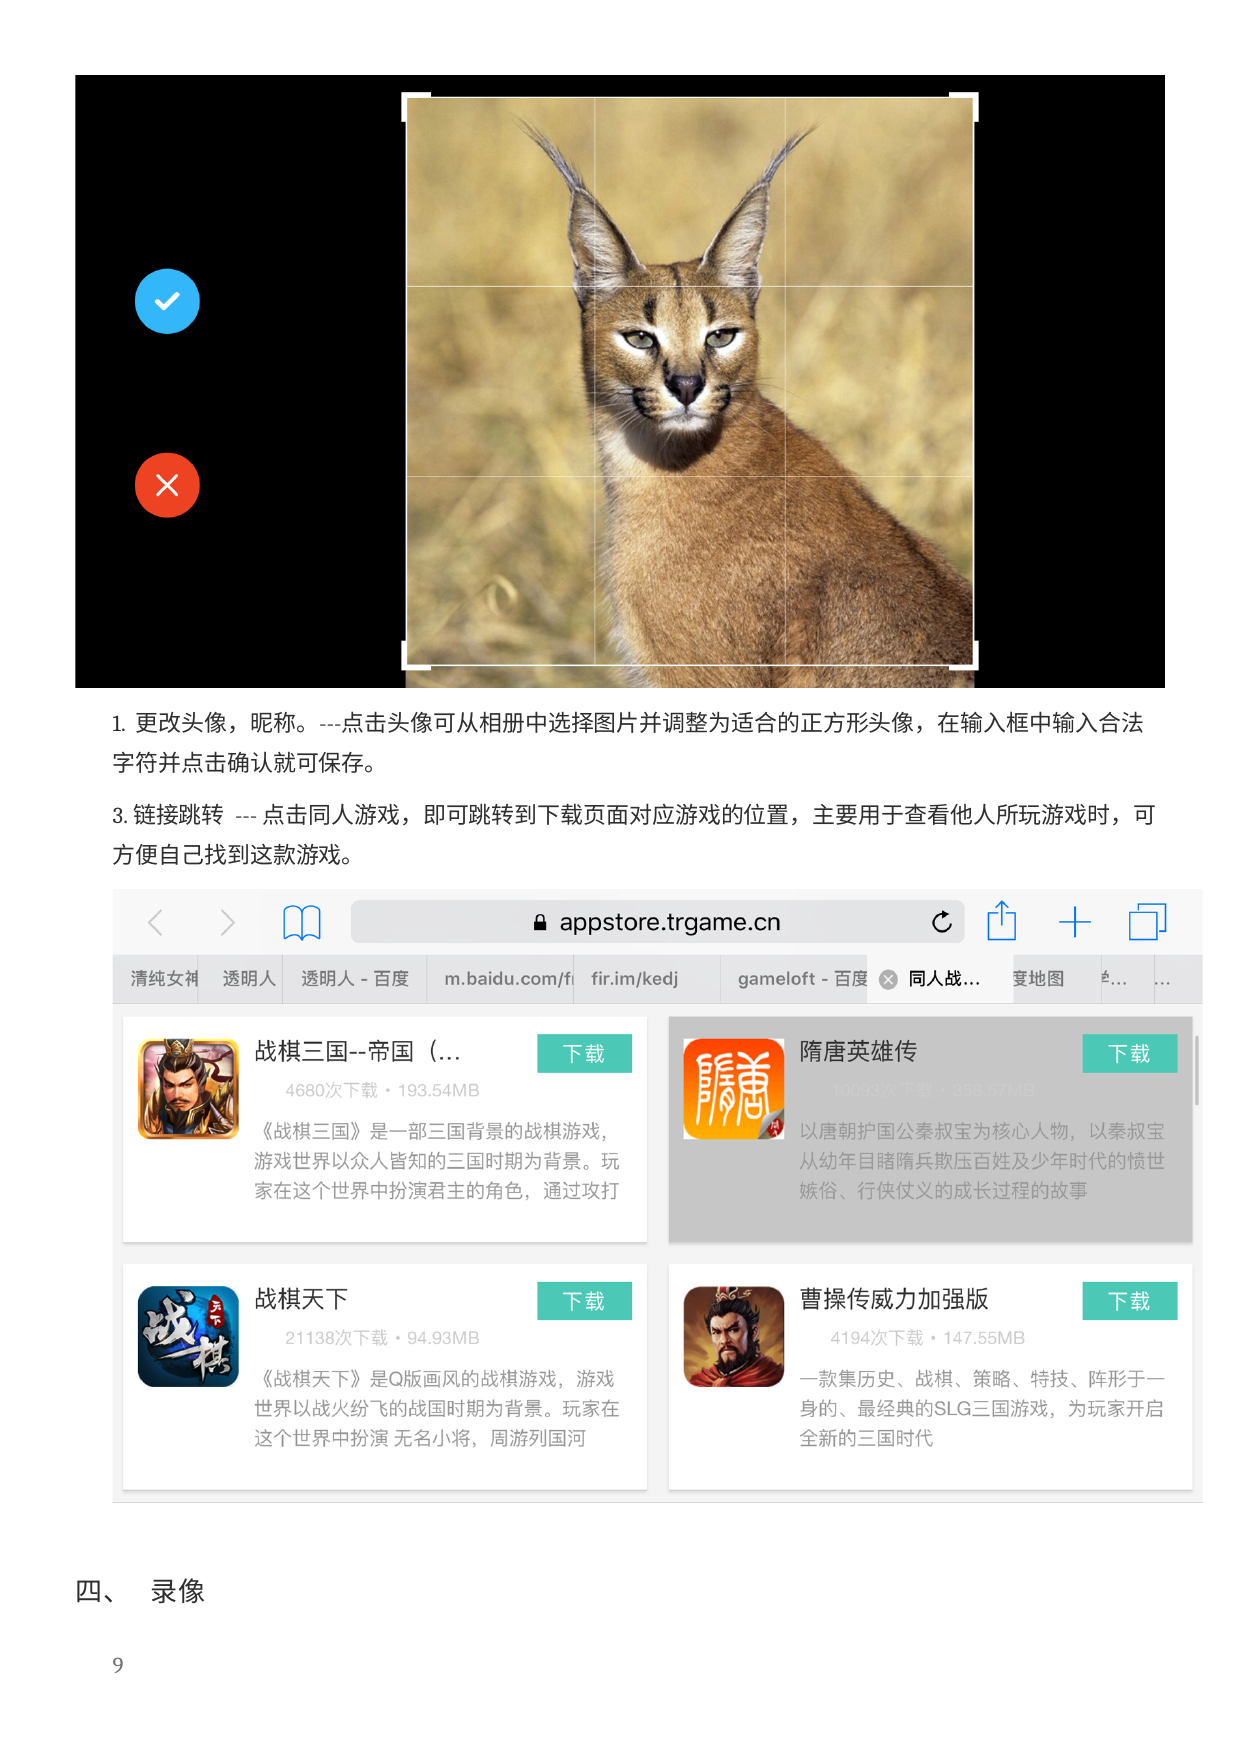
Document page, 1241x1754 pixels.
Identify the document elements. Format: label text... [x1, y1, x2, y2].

picture [112, 889, 1203, 1503]
subtitle 1. 更改头像，昵称。---点击头像可从相册中选择图片并调整为适合的正方形头像，在输入框中输入合法字符并点击确认就可保存。 [112, 705, 1165, 778]
subtitle 录像 [75, 1570, 1165, 1609]
picture [75, 75, 1165, 688]
subtitle 3. 链接跳转 --- 点击同人游戏，即可跳转到下载页面对应游戏的位置，主要用于查看他人所玩游戏时，可方便自己找到这款游戏。 [112, 797, 1165, 870]
